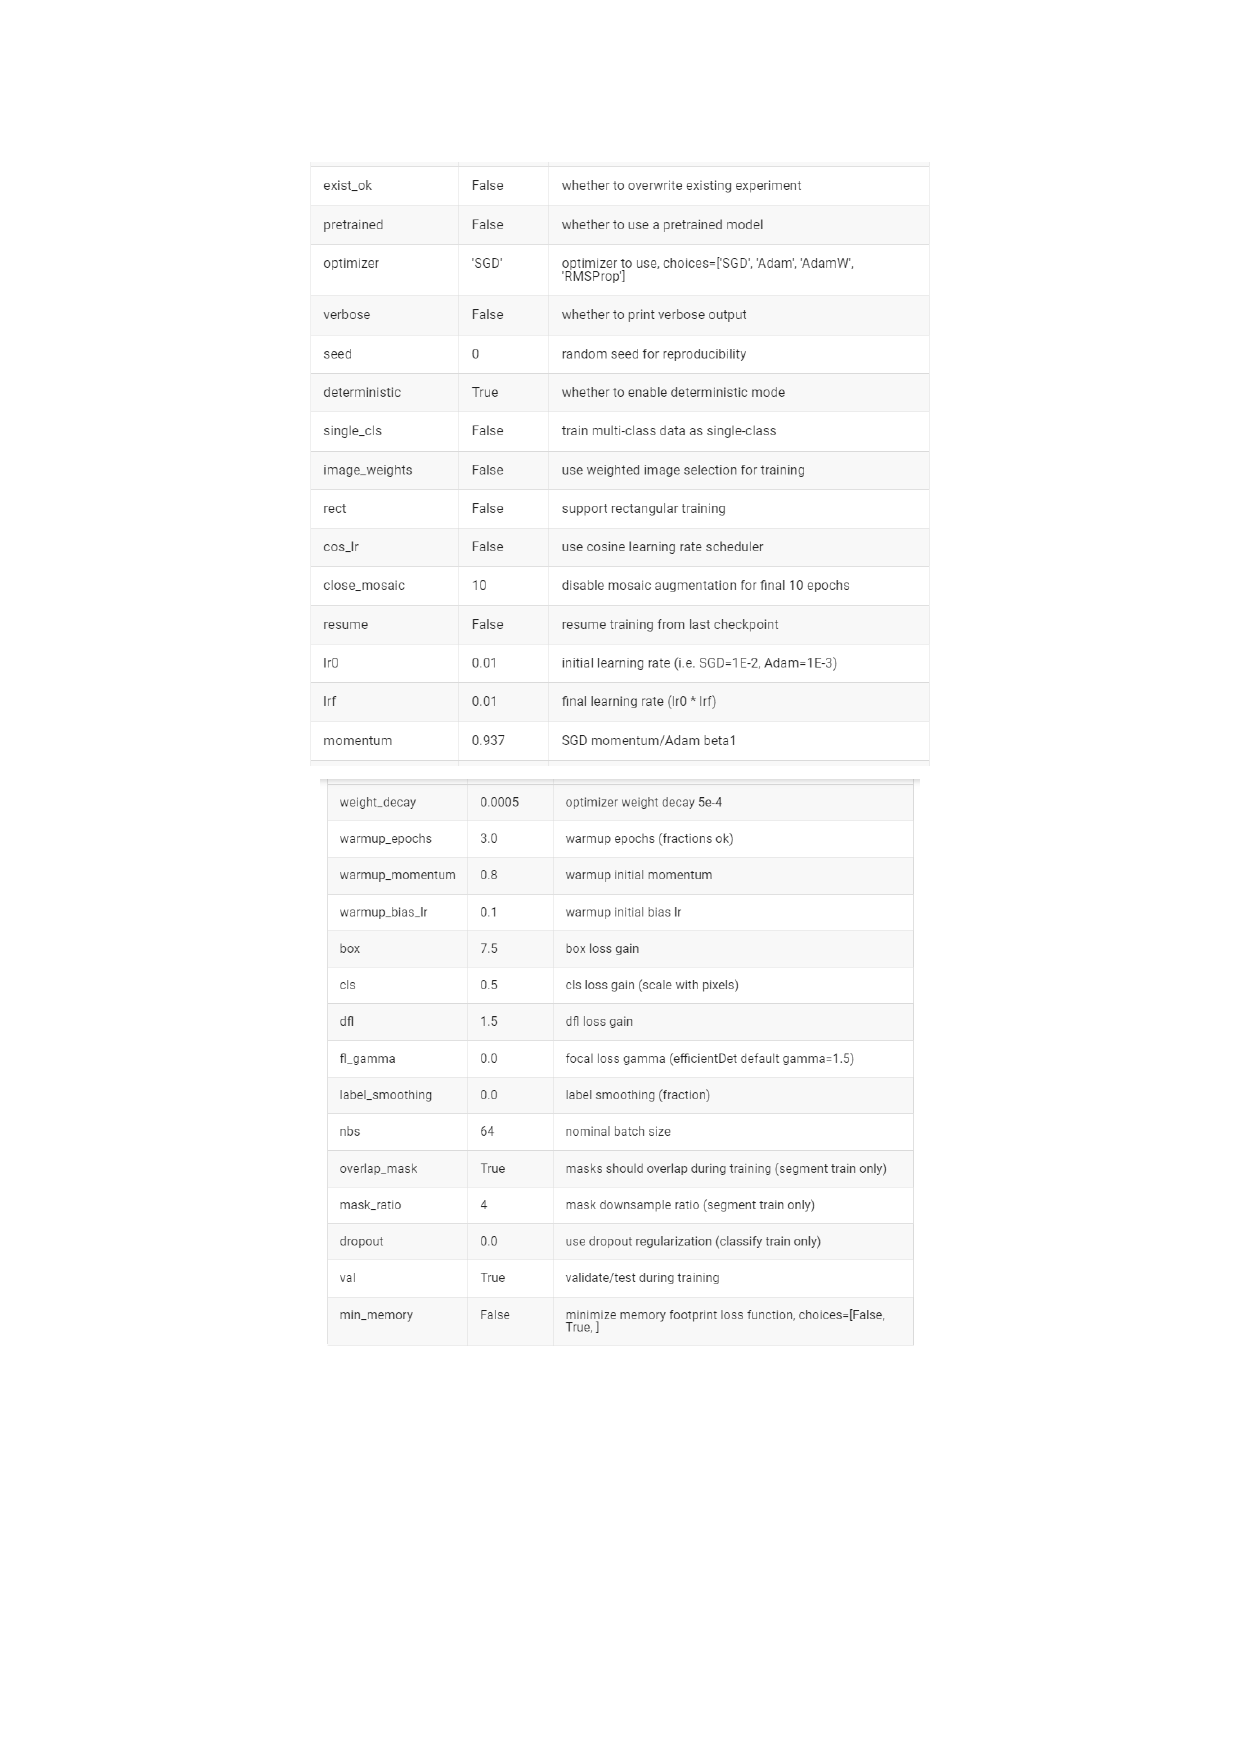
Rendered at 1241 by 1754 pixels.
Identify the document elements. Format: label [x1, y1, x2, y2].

picture [306, 162, 934, 766]
picture [320, 779, 920, 1349]
